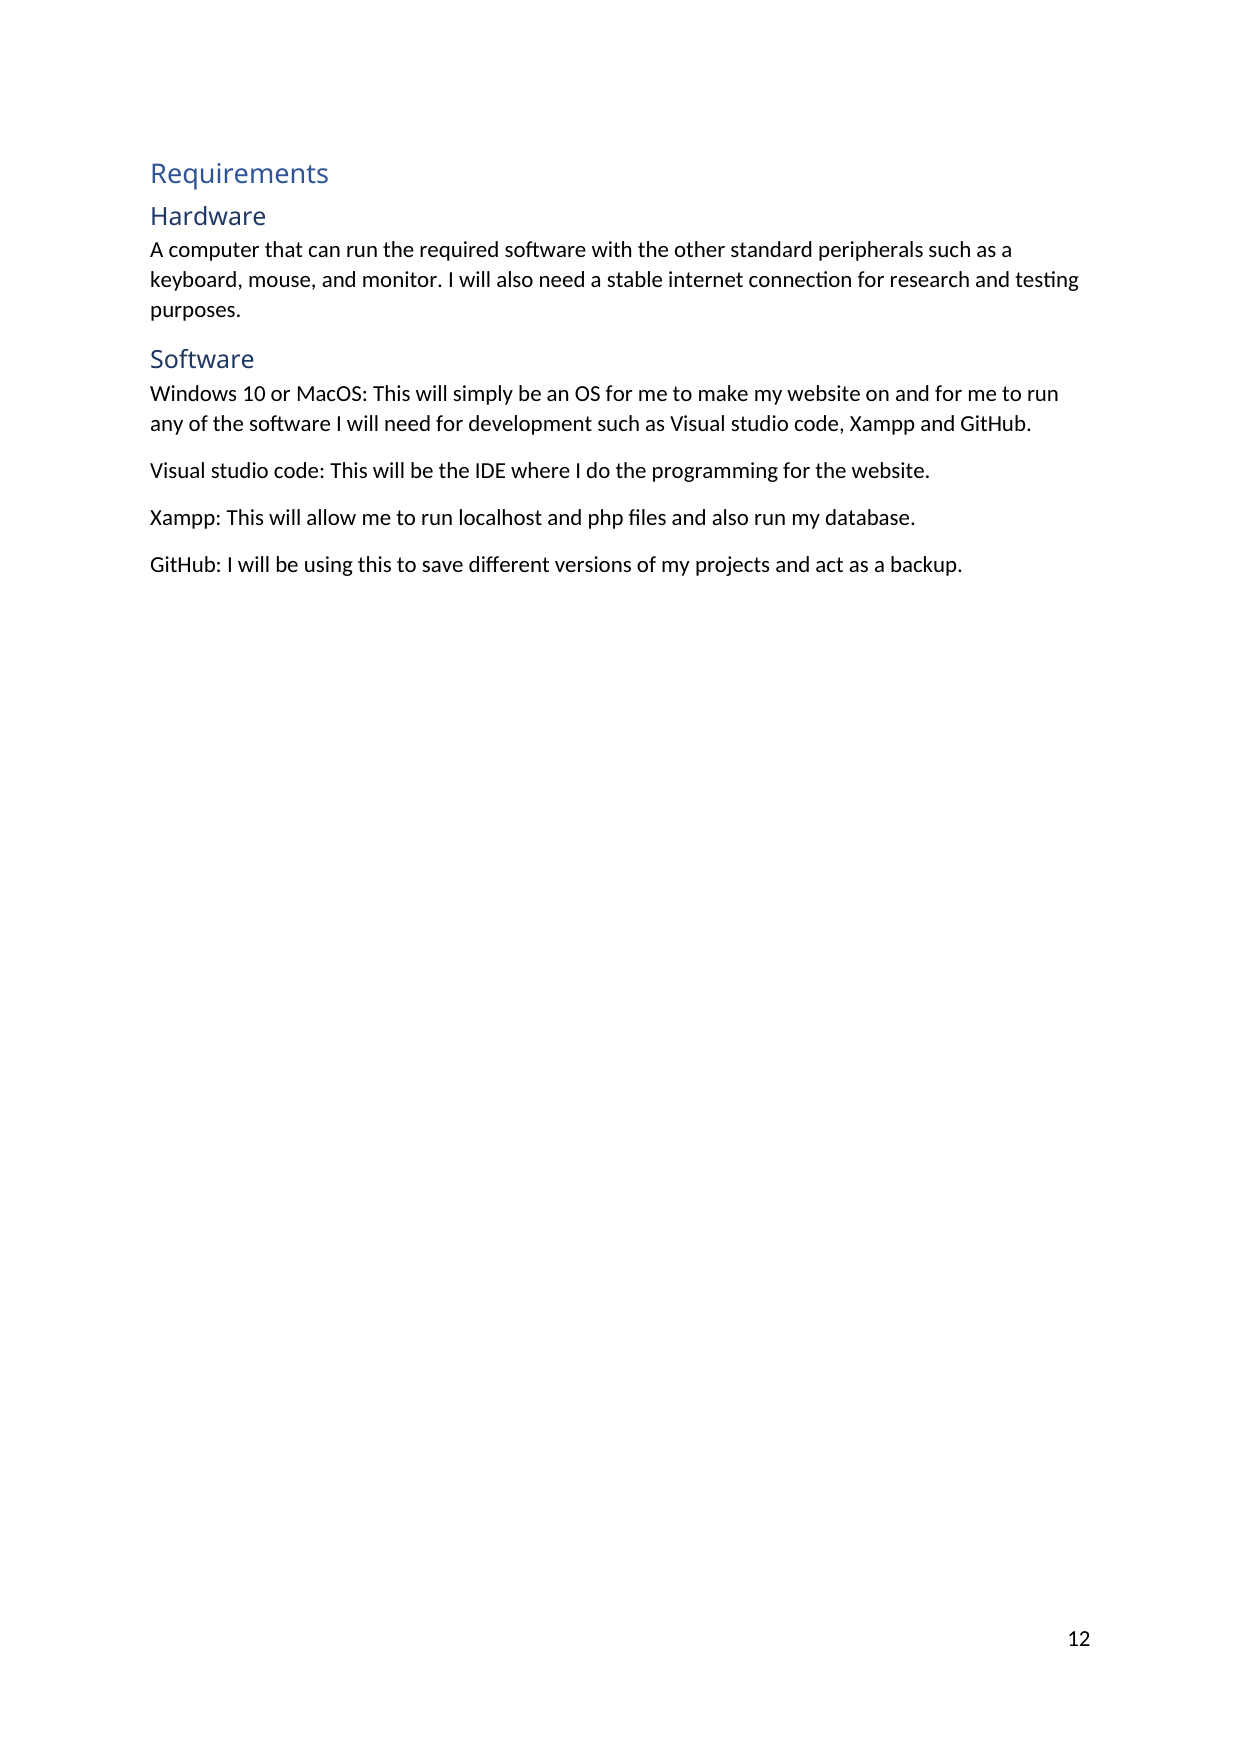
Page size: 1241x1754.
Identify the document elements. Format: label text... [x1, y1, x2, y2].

text A computer that can run the required software with the other standard peripherals such as a keyboard, mouse, and monitor. I will also need a stable internet connection for research and testing purposes. [150, 235, 1090, 323]
subtitle Software [150, 342, 1090, 376]
text GitHub: I will be using this to save different versions of my projects and act as a backup. [150, 550, 1090, 578]
subtitle Requirements [150, 154, 1090, 191]
subtitle Hardware [150, 198, 1090, 232]
text Windows 10 or MacOS: This will simply be an OS for me to make my website on and for me to run any of the software I will need for development such as Visual studio code, Xampp and GitHub. [150, 379, 1090, 437]
text Visual studio code: This will be the IDE where I do the programming for the website. [150, 456, 1090, 484]
text Xampp: This will allow me to run localhost and php files and also run my database. [150, 503, 1090, 531]
